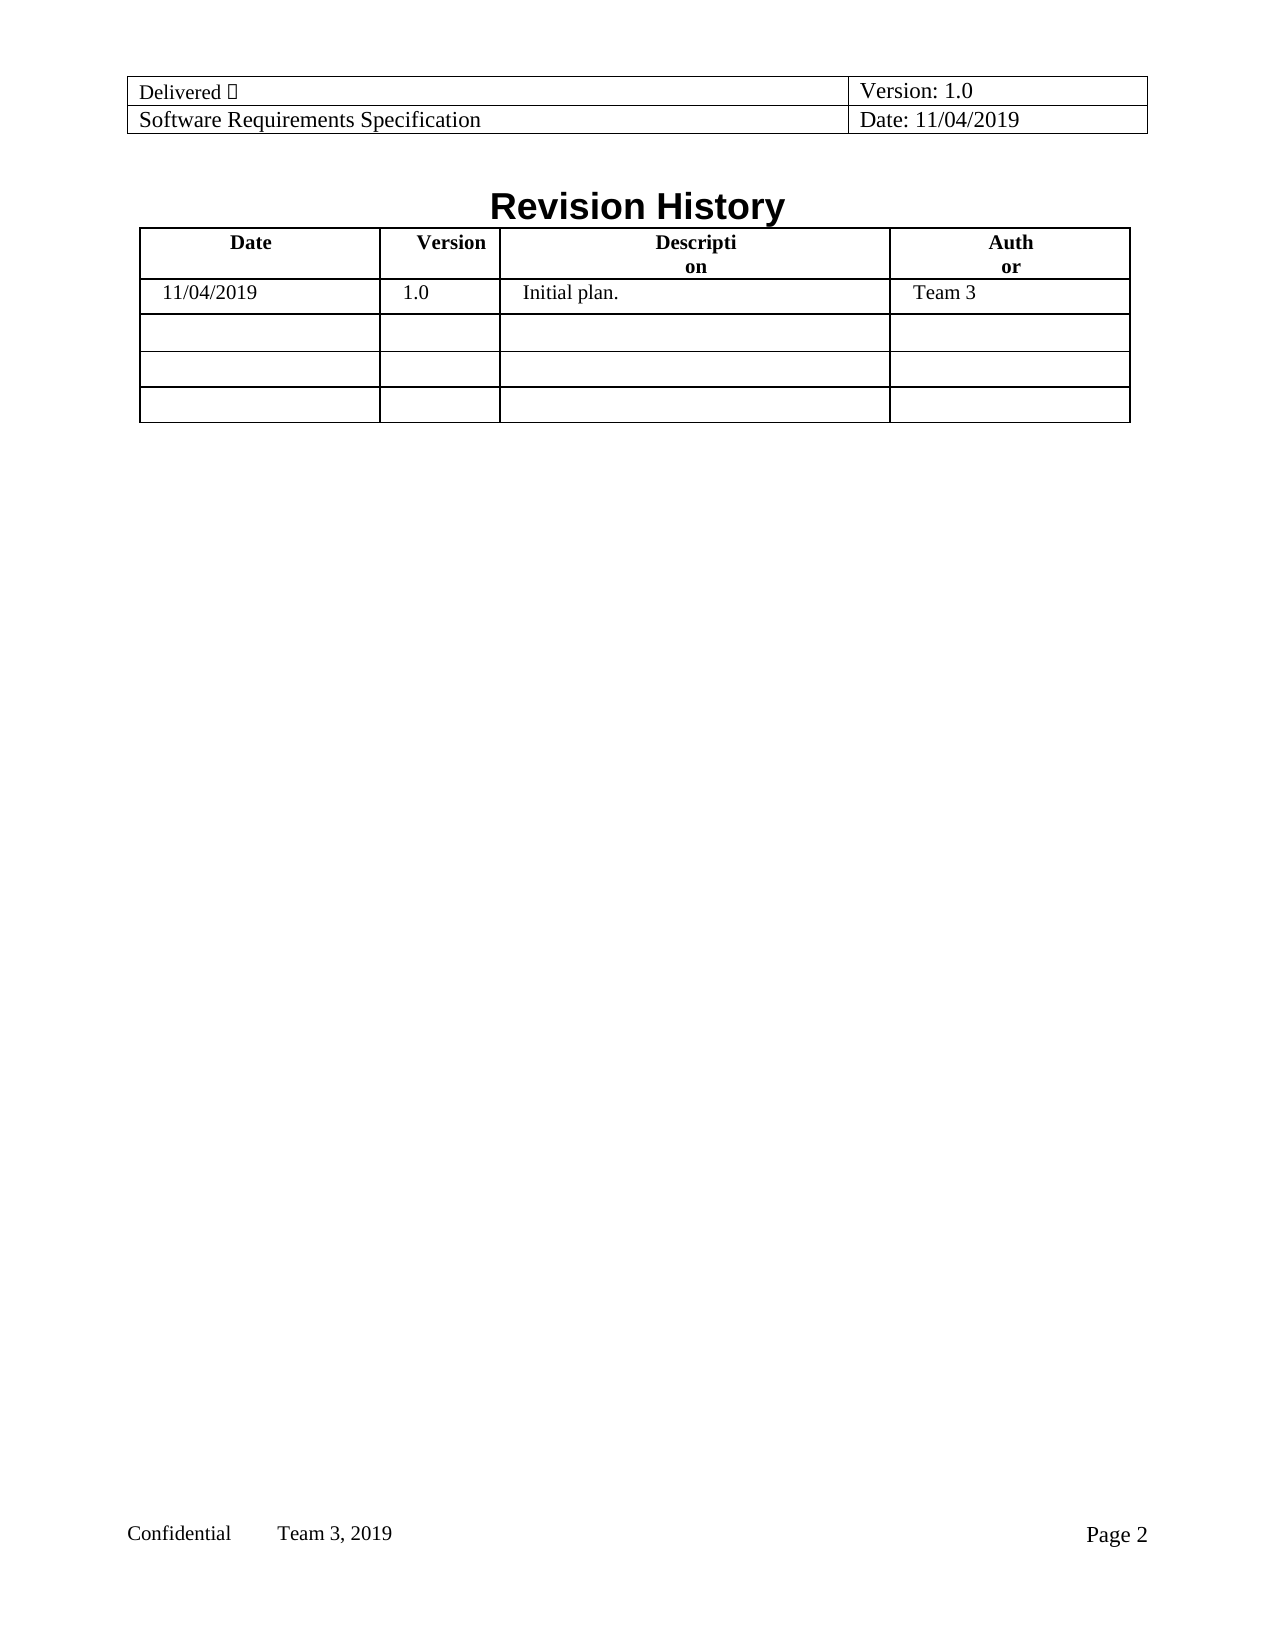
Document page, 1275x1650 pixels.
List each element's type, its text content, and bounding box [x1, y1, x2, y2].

table_header Author [891, 229, 1129, 278]
table_cell 1.0 [381, 280, 499, 313]
table_cell [381, 315, 499, 351]
text Revision History [304, 184, 971, 227]
table_cell [891, 315, 1129, 351]
table_cell [141, 352, 379, 386]
table_header Description [501, 229, 889, 278]
table_cell [381, 352, 499, 386]
table_cell [141, 315, 379, 351]
table_cell 11/04/2019 [141, 280, 379, 313]
table_header Date [141, 229, 379, 278]
table_cell [501, 315, 889, 351]
table_cell Initial plan. [501, 280, 889, 313]
table_cell [141, 388, 379, 422]
table_cell [501, 388, 889, 422]
table_cell [381, 388, 499, 422]
table_cell [891, 388, 1129, 422]
table_cell Team 3 [891, 280, 1129, 313]
table_cell [891, 352, 1129, 386]
table_cell [501, 352, 889, 386]
table_header Version [381, 229, 499, 278]
